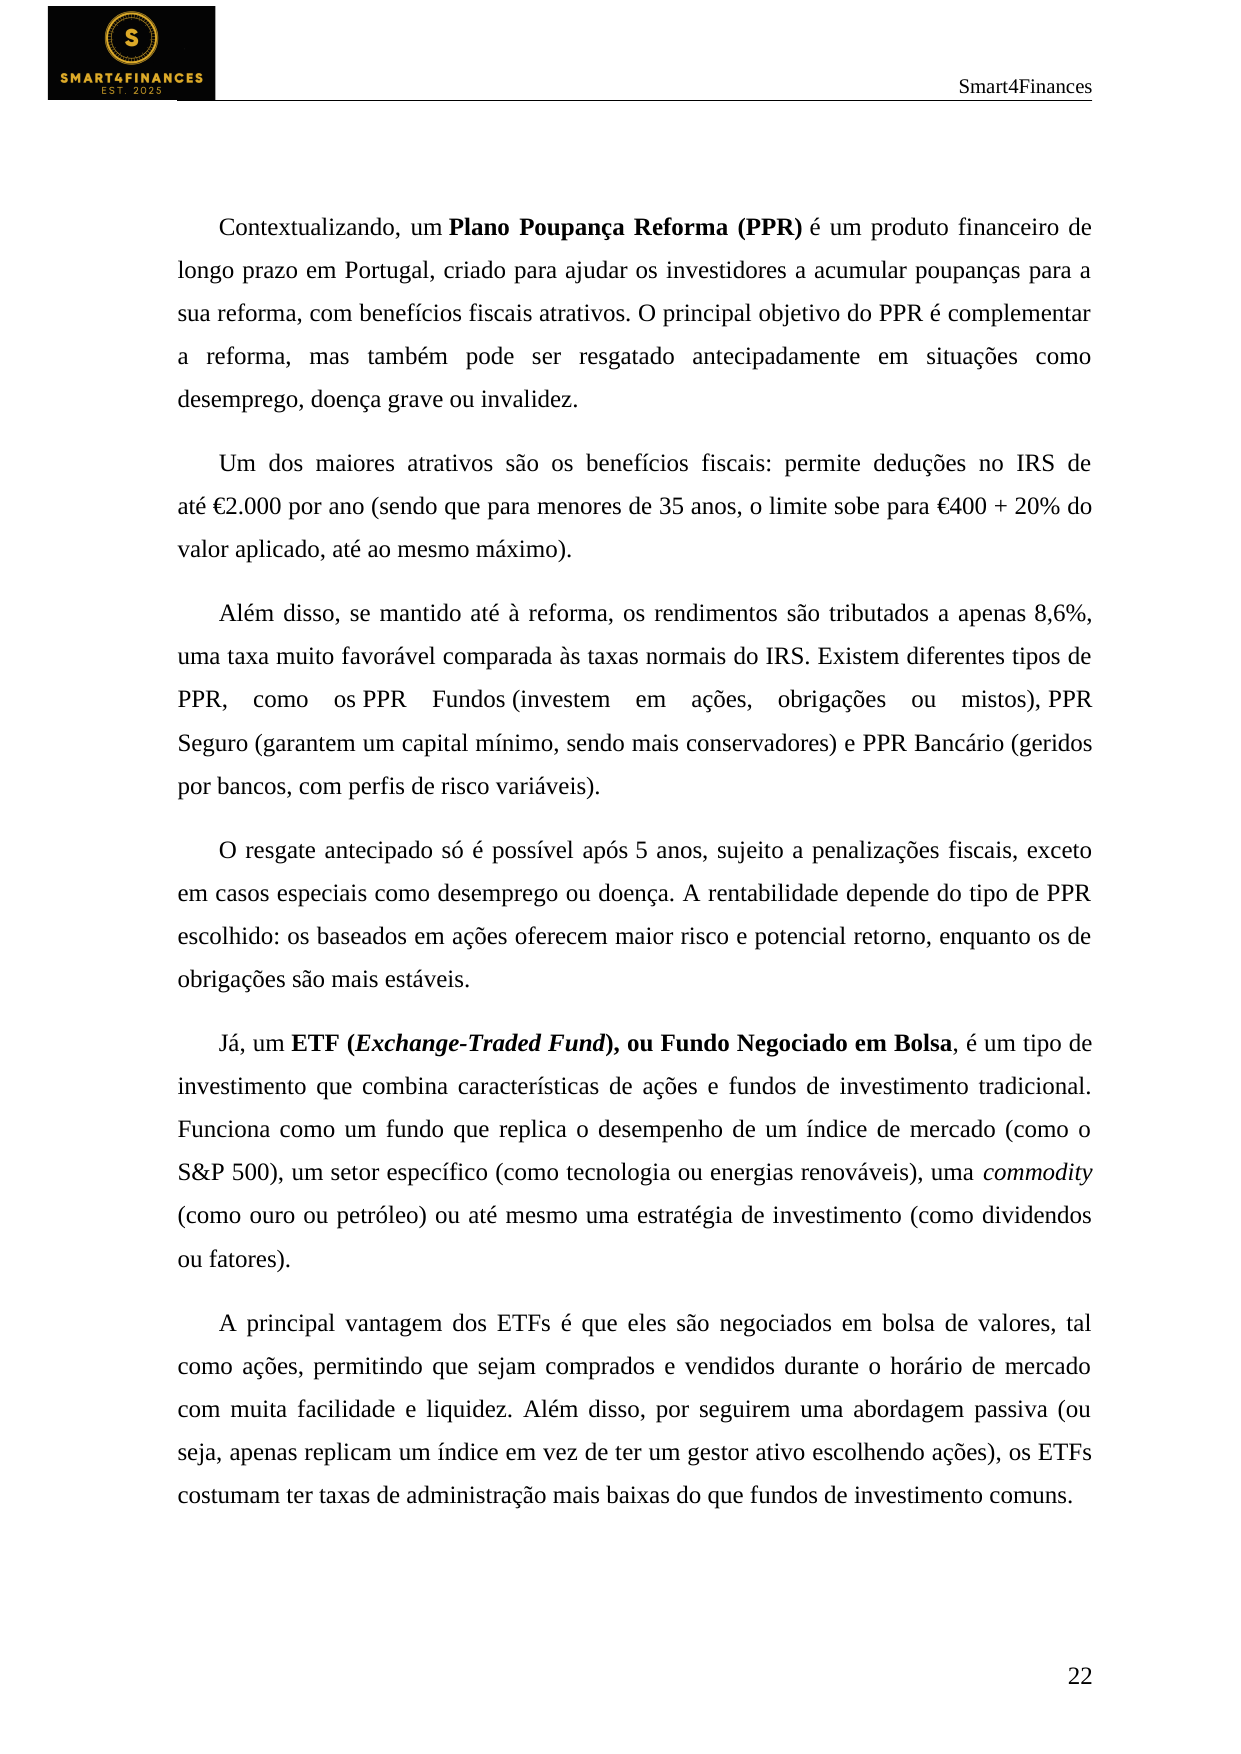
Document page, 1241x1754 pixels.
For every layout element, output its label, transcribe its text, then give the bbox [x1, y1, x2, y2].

text A principal vantagem dos ETFs é que eles são negociados em bolsa de valores, tal como ações, permitindo que sejam comprados e vendidos durante o horário de mercado com muita facilidade e liquidez. Além disso, por seguirem uma abordagem passiva (ou seja, apenas replicam um índice em vez de ter um gestor ativo escolhendo ações), os ETFs costumam ter taxas de administração mais baixas do que fundos de investimento comuns. [177, 1308, 1092, 1509]
picture [47, 6, 216, 100]
text Já, um ETF (Exchange-Traded Fund), ou Fundo Negociado em Bolsa, é um tipo de investimento que combina características de ações e fundos de investimento tradicional. Funciona como um fundo que replica o desempenho de um índice de mercado (como o S&P 500), um setor específico (como tecnologia ou energias renováveis), uma commodity (como ouro ou petróleo) ou até mesmo uma estratégia de investimento (como dividendos ou fatores). [177, 1028, 1092, 1272]
text Um dos maiores atrativos são os benefícios fiscais: permite deduções no IRS de até €2.000 por ano (sendo que para menores de 35 anos, o limite sobe para €400 + 20% do valor aplicado, até ao mesmo máximo). [177, 448, 1092, 563]
text O resgate antecipado só é possível após 5 anos, sujeito a penalizações fiscais, exceto em casos especiais como desemprego ou doença. A rentabilidade depende do tipo de PPR escolhido: os baseados em ações oferecem maior risco e potencial retorno, enquanto os de obrigações são mais estáveis. [177, 835, 1092, 993]
text Contextualizando, um Plano Poupança Reforma (PPR) é um produto financeiro de longo prazo em Portugal, criado para ajudar os investidores a acumular poupanças para a sua reforma, com benefícios fiscais atrativos. O principal objetivo do PPR é complementar a reforma, mas também pode ser resgatado antecipadamente em situações como desemprego, doença grave ou invalidez. [177, 212, 1092, 413]
text Além disso, se mantido até à reforma, os rendimentos são tributados a apenas 8,6%, uma taxa muito favorável comparada às taxas normais do IRS. Existem diferentes tipos de PPR, como os PPR Fundos (investem em ações, obrigações ou mistos), PPR Seguro (garantem um capital mínimo, sendo mais conservadores) e PPR Bancário (geridos por bancos, com perfis de risco variáveis). [177, 598, 1092, 799]
